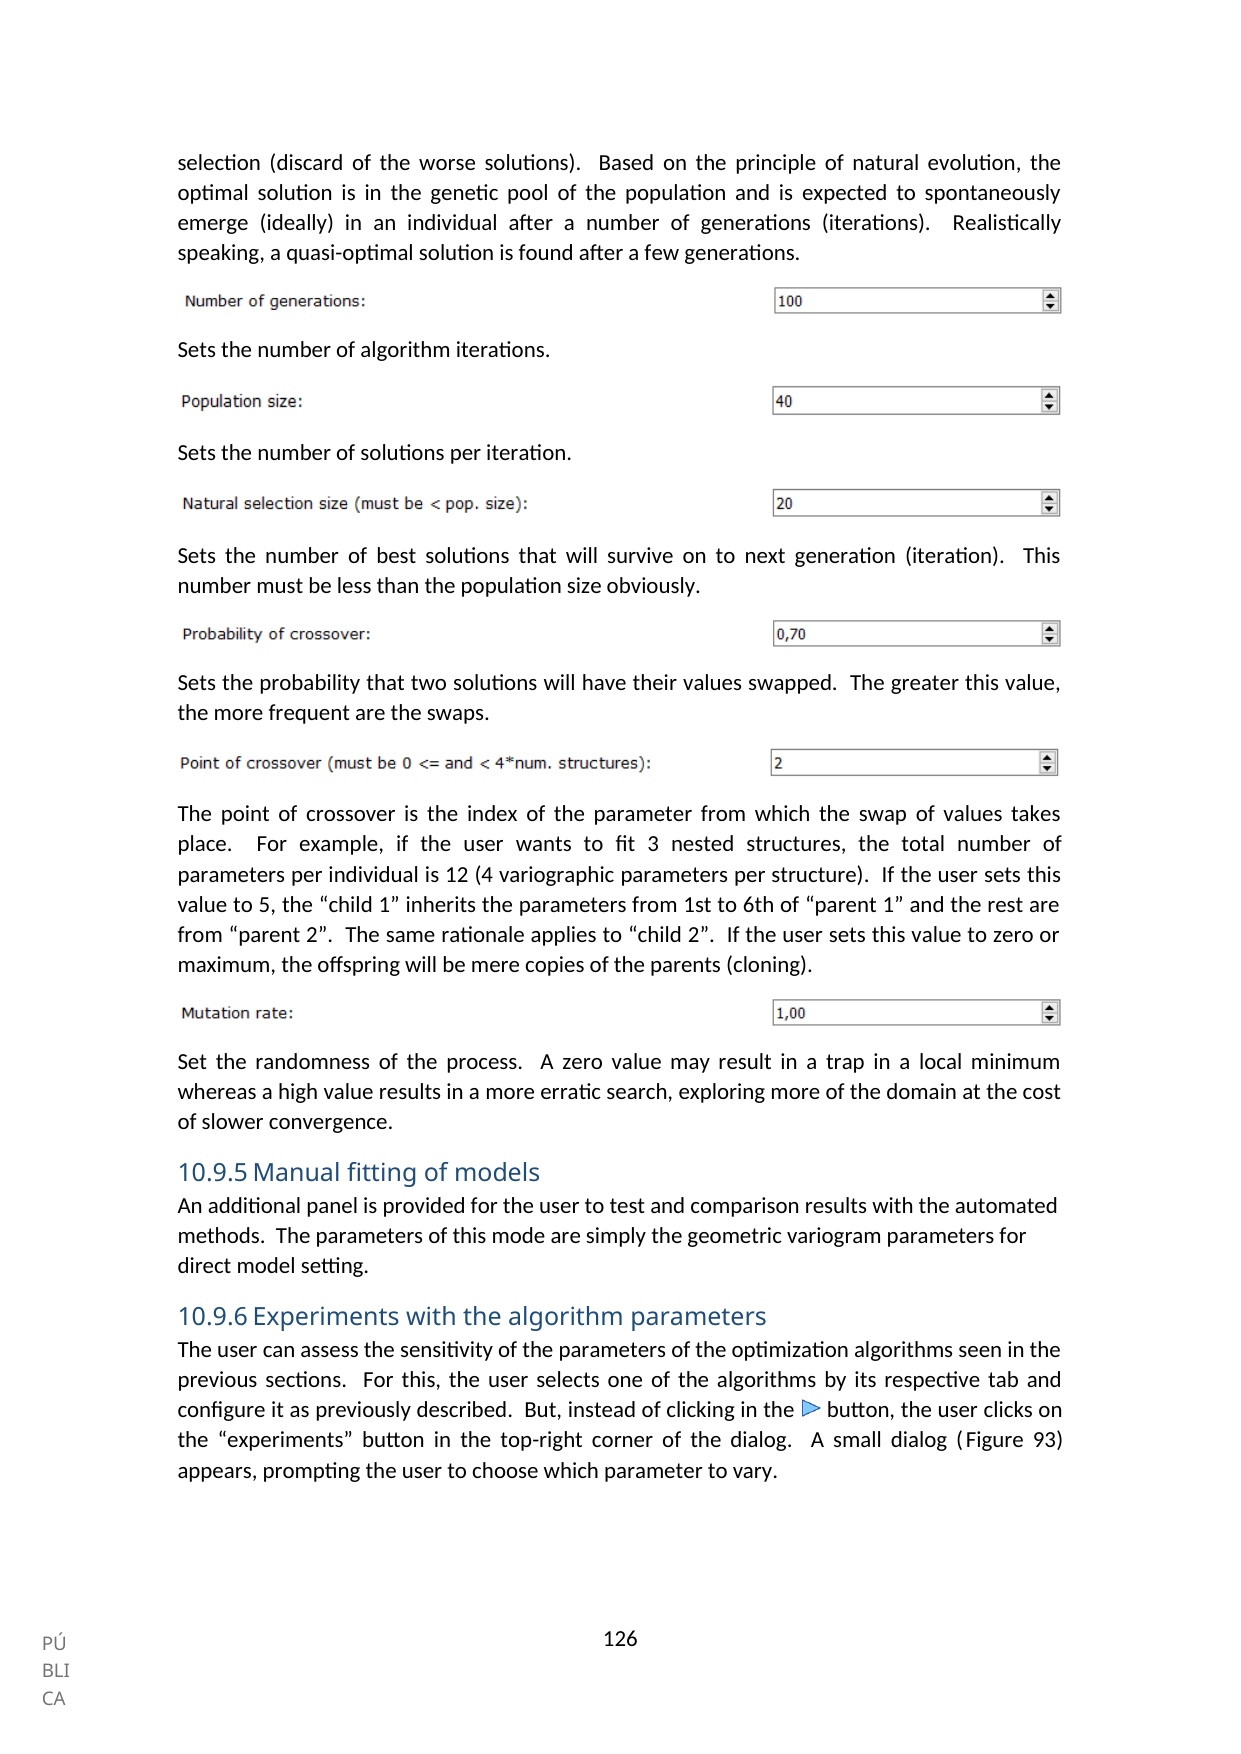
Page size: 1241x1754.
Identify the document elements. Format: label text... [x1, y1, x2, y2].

text An additional panel is provided for the user to test and comparison results with the automated methods. The parameters of this mode are simply the geometric variogram parameters for direct model setting. [177, 1191, 1063, 1279]
text Set the randomness of the process. A zero value may result in a trap in a local minimum whereas a high value results in a more erratic search, exploring more of the domain at the cost of slower convergence. [177, 1047, 1063, 1135]
text Sets the number of algorithm iterations. [177, 335, 1063, 363]
text Sets the probability that two solutions will have their values swapped. The greater this value, the more frequent are the swaps. [177, 668, 1063, 726]
picture [177, 484, 1065, 523]
picture [177, 618, 1063, 649]
picture [177, 745, 1063, 781]
text Sets the number of best solutions that will survive on to next generation (iteration). This number must be less than the population size obviously. [177, 541, 1063, 599]
text The user can assess the sensitivity of the parameters of the optimization algorithms seen in the previous sections. For this, the user selects one of the algorithms by its respective tab and configure it as previously described. But, instead of clicking in the button, the user clicks on the “experiments” button in the top-right corner of the dialog. A small dialog (Figure 93) appears, prompting the user to choose which parameter to vary. [177, 1335, 1063, 1484]
text Sets the number of solutions per iteration. [177, 438, 1063, 466]
picture [177, 381, 1065, 419]
picture [177, 997, 1063, 1028]
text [177, 148, 1063, 266]
subtitle Manual fitting of models [177, 1154, 1063, 1188]
text The point of crossover is the index of the parameter from which the swap of values takes place. For example, if the user wants to fit 3 nested structures, the total number of parameters per individual is 12 (4 variographic parameters per structure). If the user sets this value to 5, the “child 1” inherits the parameters from 1st to 6th of “parent 1” and the rest are from “parent 2”. The same rationale applies to “child 2”. If the user sets this value to zero or maximum, the offspring will be mere copies of the parents (cloning). [177, 799, 1063, 978]
picture [801, 1398, 821, 1418]
subtitle Experiments with the algorithm parameters [177, 1298, 1063, 1332]
picture [177, 285, 1065, 316]
